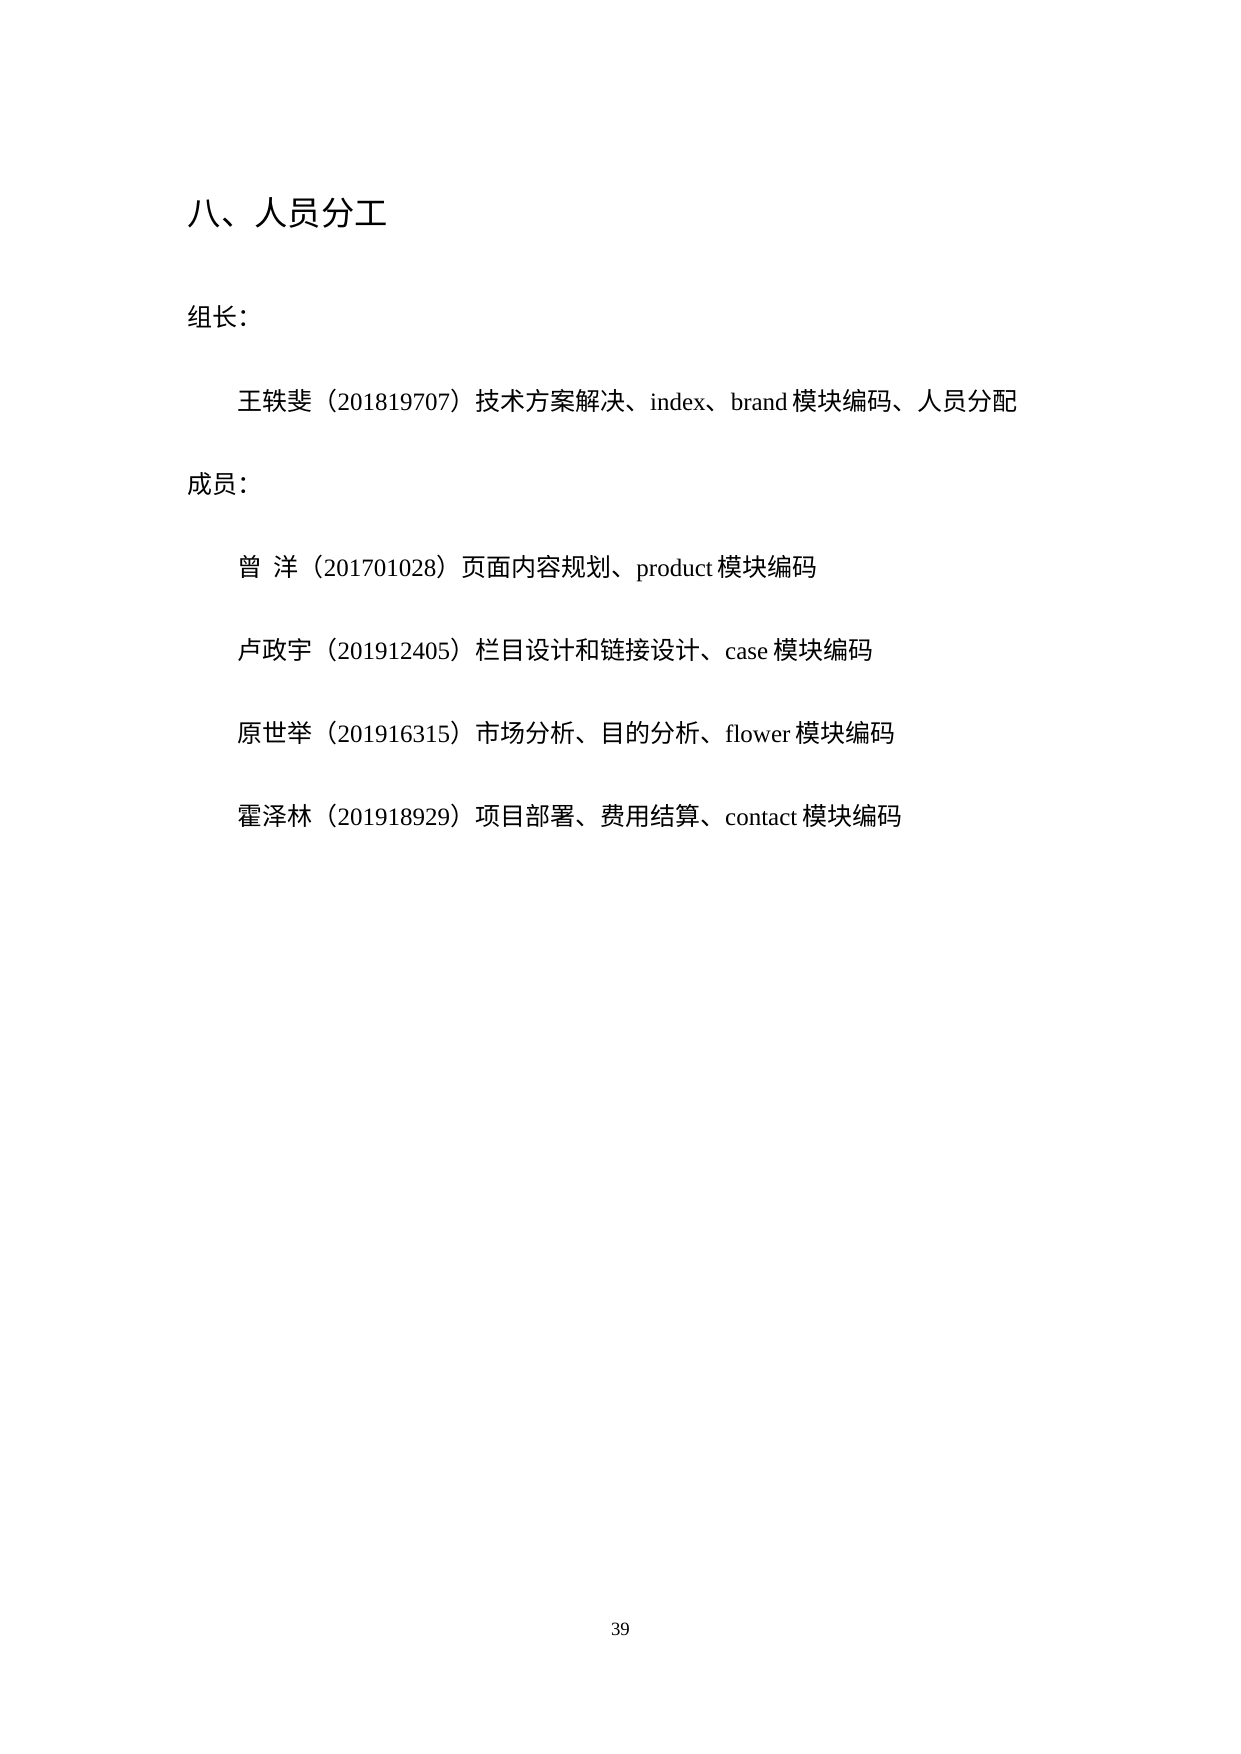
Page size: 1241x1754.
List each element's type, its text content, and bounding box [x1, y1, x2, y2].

text 卢政宇（201912405）栏目设计和链接设计、case模块编码 [187, 616, 1053, 681]
text 组长： [187, 283, 1053, 348]
text 霍泽林（201918929）项目部署、费用结算、contact模块编码 [187, 782, 1053, 847]
subtitle 八、人员分工 [187, 178, 1053, 243]
text 曾 洋（201701028）页面内容规划、product模块编码 [187, 533, 1053, 598]
text 成员： [187, 450, 1053, 515]
text 原世举（201916315）市场分析、目的分析、flower模块编码 [187, 699, 1053, 764]
text 王轶斐（201819707）技术方案解决、index、brand模块编码、人员分配 [187, 367, 1053, 432]
